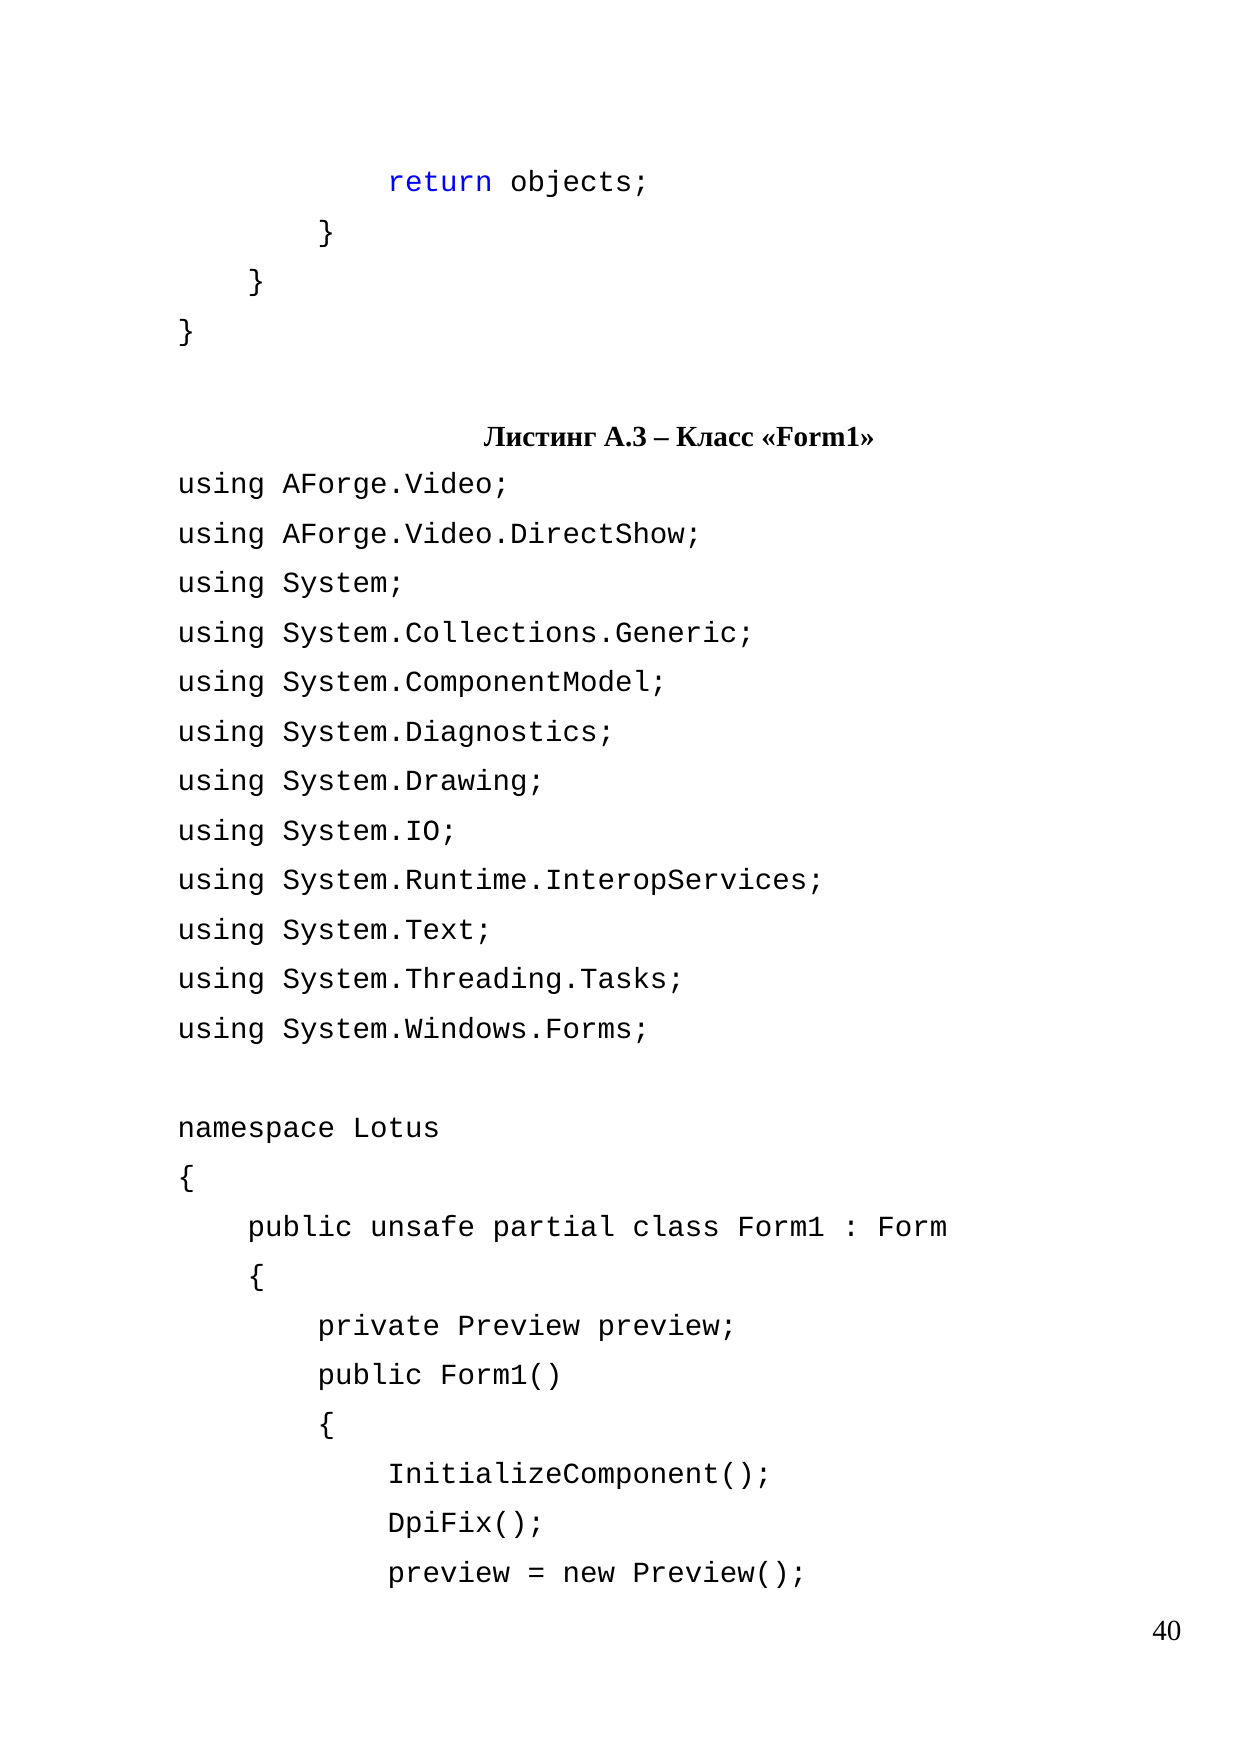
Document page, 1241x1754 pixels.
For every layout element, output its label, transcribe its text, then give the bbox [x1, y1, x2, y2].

text } [177, 217, 1181, 250]
text using System.Threading.Tasks; [177, 964, 1181, 997]
text using System.IO; [177, 816, 1181, 849]
text private Preview preview; [177, 1311, 1181, 1344]
text using System.Text; [177, 915, 1181, 948]
text } [177, 267, 1181, 299]
text using AForge.Video; [177, 469, 1181, 502]
text using System.Drawing; [177, 766, 1181, 799]
text namespace Lotus [177, 1113, 1181, 1146]
text preview = new Preview(); [177, 1558, 1181, 1591]
text using System; [177, 568, 1181, 601]
text return objects; [177, 168, 1181, 201]
text InitializeComponent(); [177, 1459, 1181, 1492]
text public unsafe partial class Form1 : Form [177, 1212, 1181, 1245]
text using System.Collections.Generic; [177, 618, 1181, 651]
text { [177, 1162, 1181, 1195]
text { [177, 1261, 1181, 1294]
text } [177, 316, 1181, 349]
text using System.ComponentModel; [177, 667, 1181, 700]
text DpiFix(); [177, 1508, 1181, 1542]
text using System.Diagnostics; [177, 717, 1181, 750]
subtitle Листинг А.3 – Класс «Form1» [177, 419, 1181, 453]
text public Form1() [177, 1360, 1181, 1393]
text using AForge.Video.DirectShow; [177, 519, 1181, 552]
text using System.Runtime.InteropServices; [177, 865, 1181, 898]
text using System.Windows.Forms; [177, 1014, 1181, 1047]
text { [177, 1409, 1181, 1443]
